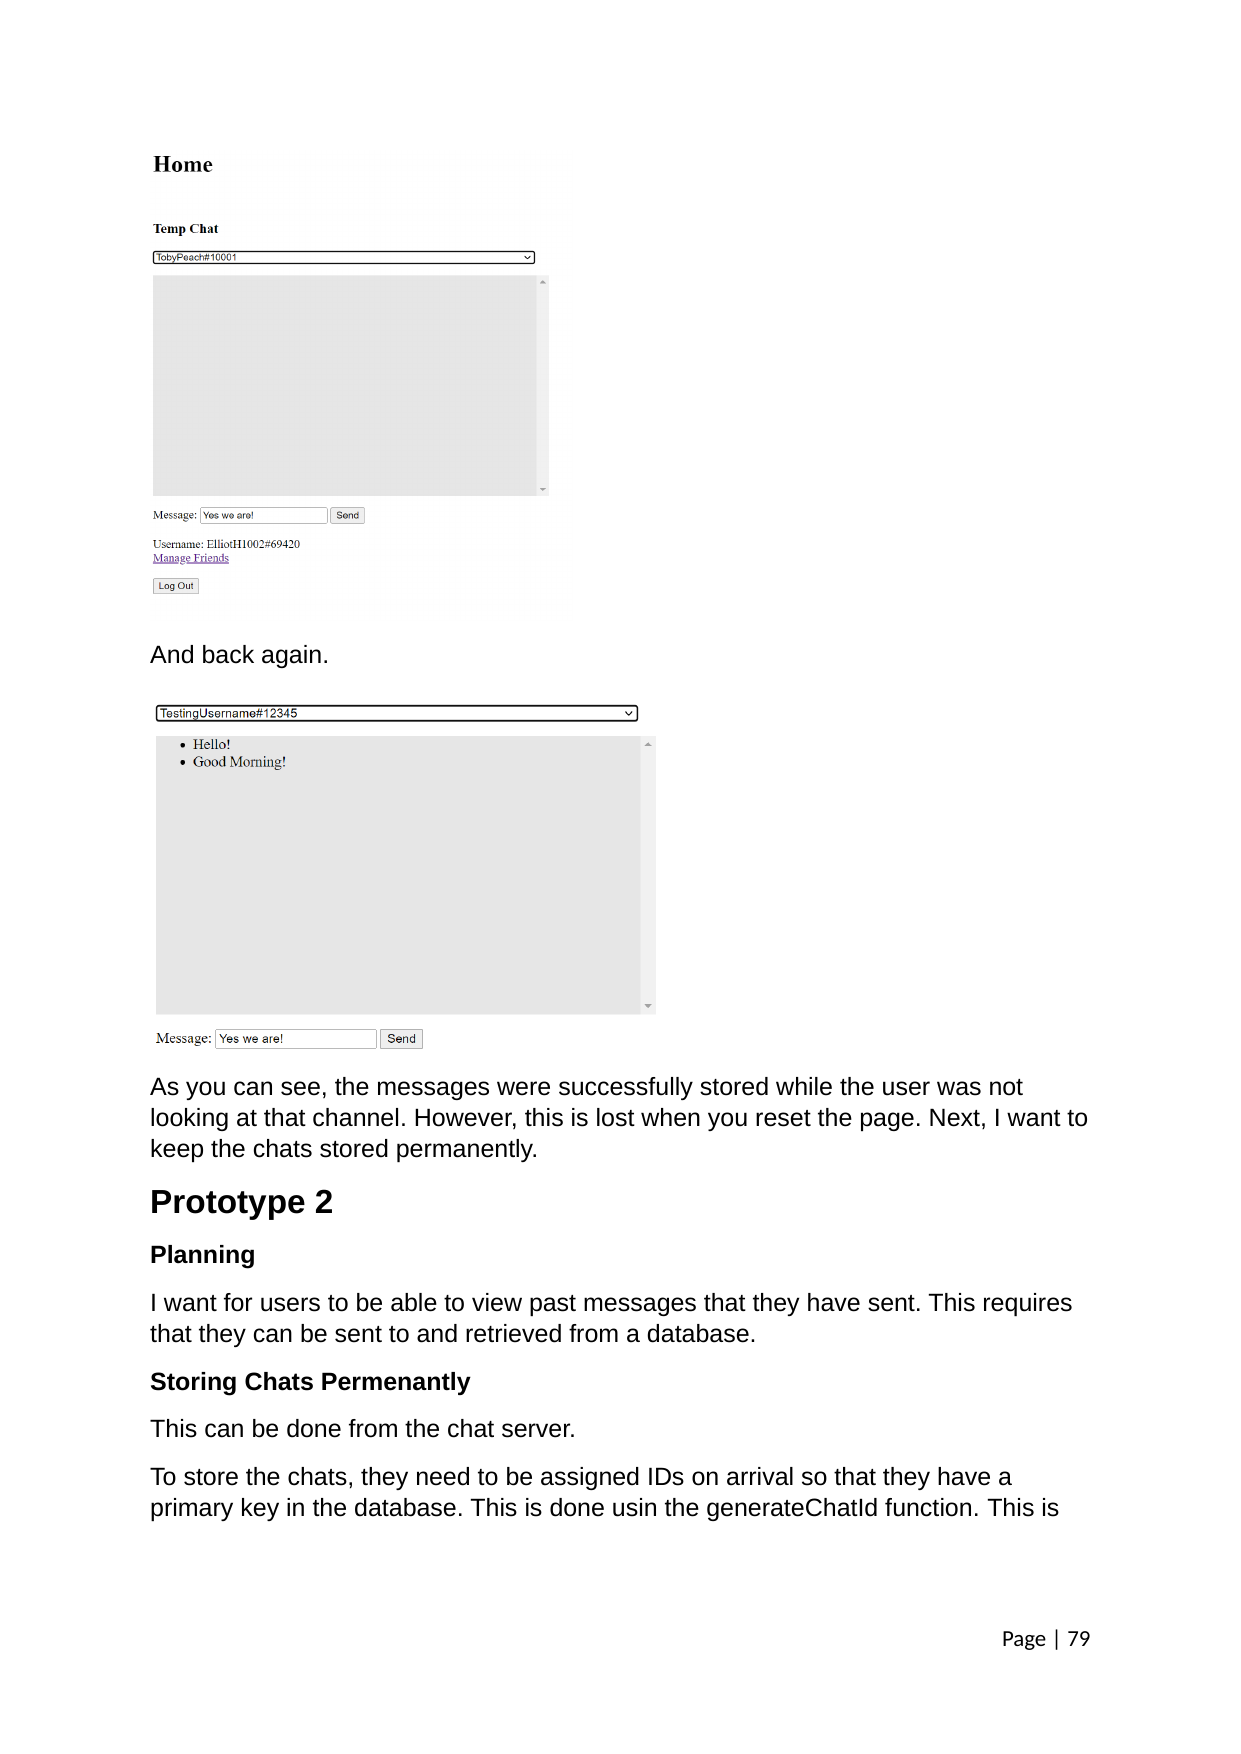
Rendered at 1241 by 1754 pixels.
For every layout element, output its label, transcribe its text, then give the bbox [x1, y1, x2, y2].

text This can be done from the chat server. [150, 1414, 1090, 1443]
text And back again. [150, 639, 1090, 668]
text Storing Chats Permenantly [150, 1367, 1090, 1396]
picture [150, 687, 696, 1054]
text Prototype 2 [150, 1182, 1090, 1221]
text I want for users to be able to view past messages that they have sent. This requires that they can be sent to and retrieved from a database. [150, 1288, 1090, 1348]
text Planning [150, 1240, 1090, 1269]
text As you can see, the messages were successfully stored while the user was not looking at that channel. However, this is lost when you reset the page. Next, I want to keep the chats stored permanently. [150, 1072, 1090, 1163]
picture [150, 150, 573, 621]
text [150, 1462, 1090, 1522]
